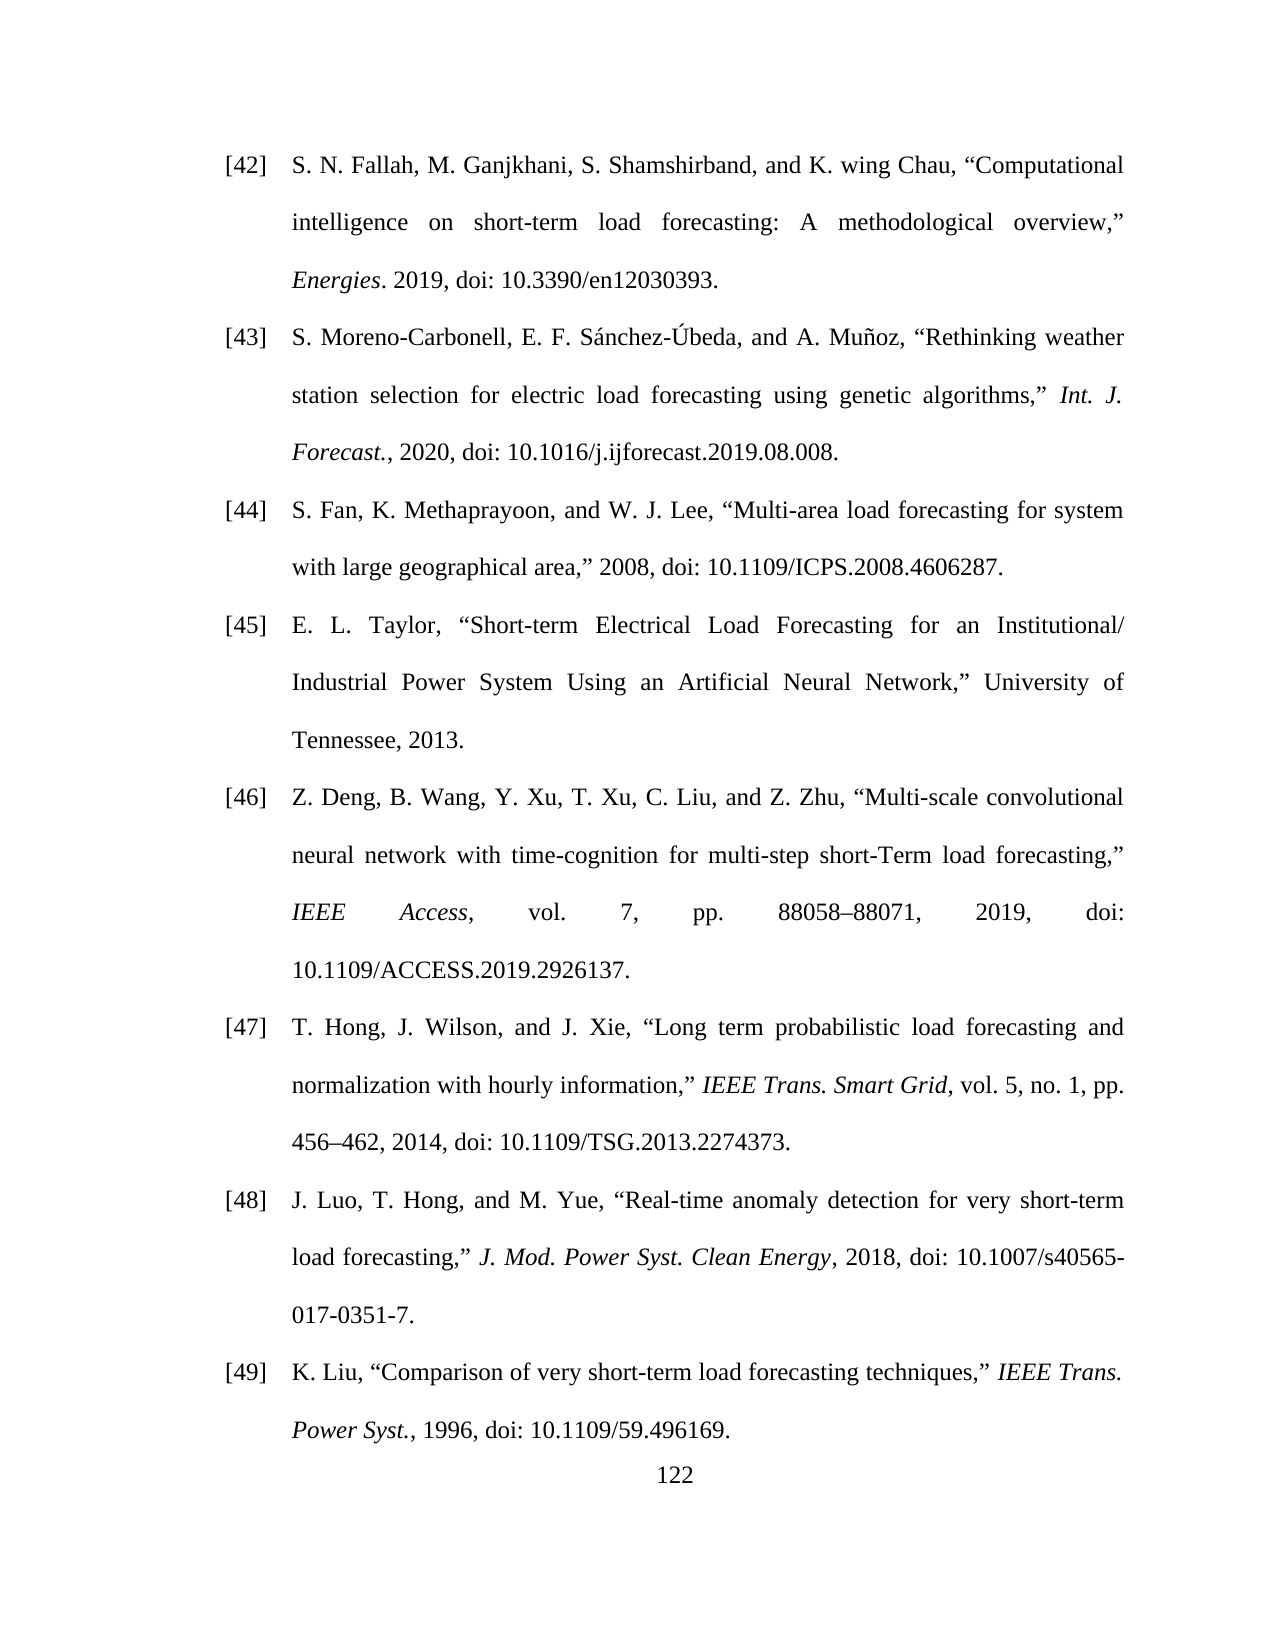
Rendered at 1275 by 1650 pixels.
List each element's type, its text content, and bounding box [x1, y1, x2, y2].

text [44] S. Fan, K. Methaprayoon, and W. J. Lee, “Multi-area load forecasting for system with large geographical area,” 2008, doi: 10.1109/ICPS.2008.4606287. [225, 495, 1125, 581]
text [45] E. L. Taylor, “Short-term Electrical Load Forecasting for an Institutional/ Industrial Power System Using an Artificial Neural Network,” University of Tennessee, 2013. [225, 610, 1125, 754]
text [43] S. Moreno-Carbonell, E. F. Sánchez-Úbeda, and A. Muñoz, “Rethinking weather station selection for electric load forecasting using genetic algorithms,” Int. J. Forecast., 2020, doi: 10.1016/j.ijforecast.2019.08.008. [225, 322, 1125, 466]
text [46] Z. Deng, B. Wang, Y. Xu, T. Xu, C. Liu, and Z. Zhu, “Multi-scale convolutional neural network with time-cognition for multi-step short-Term load forecasting,” IEEE Access, vol. 7, pp. 88058–88071, 2019, doi: 10.1109/ACCESS.2019.2926137. [225, 782, 1125, 984]
text [42] S. N. Fallah, M. Ganjkhani, S. Shamshirband, and K. wing Chau, “Computational intelligence on short-term load forecasting: A methodological overview,” Energies. 2019, doi: 10.3390/en12030393. [225, 150, 1125, 294]
text [47] T. Hong, J. Wilson, and J. Xie, “Long term probabilistic load forecasting and normalization with hourly information,” IEEE Trans. Smart Grid, vol. 5, no. 1, pp. 456–462, 2014, doi: 10.1109/TSG.2013.2274373. [225, 1012, 1125, 1156]
text [49] K. Liu, “Comparison of very short-term load forecasting techniques,” IEEE Trans. Power Syst., 1996, doi: 10.1109/59.496169. [225, 1357, 1125, 1444]
text [48] J. Luo, T. Hong, and M. Yue, “Real-time anomaly detection for very short-term load forecasting,” J. Mod. Power Syst. Clean Energy, 2018, doi: 10.1007/s40565-017-0351-7. [225, 1185, 1125, 1329]
